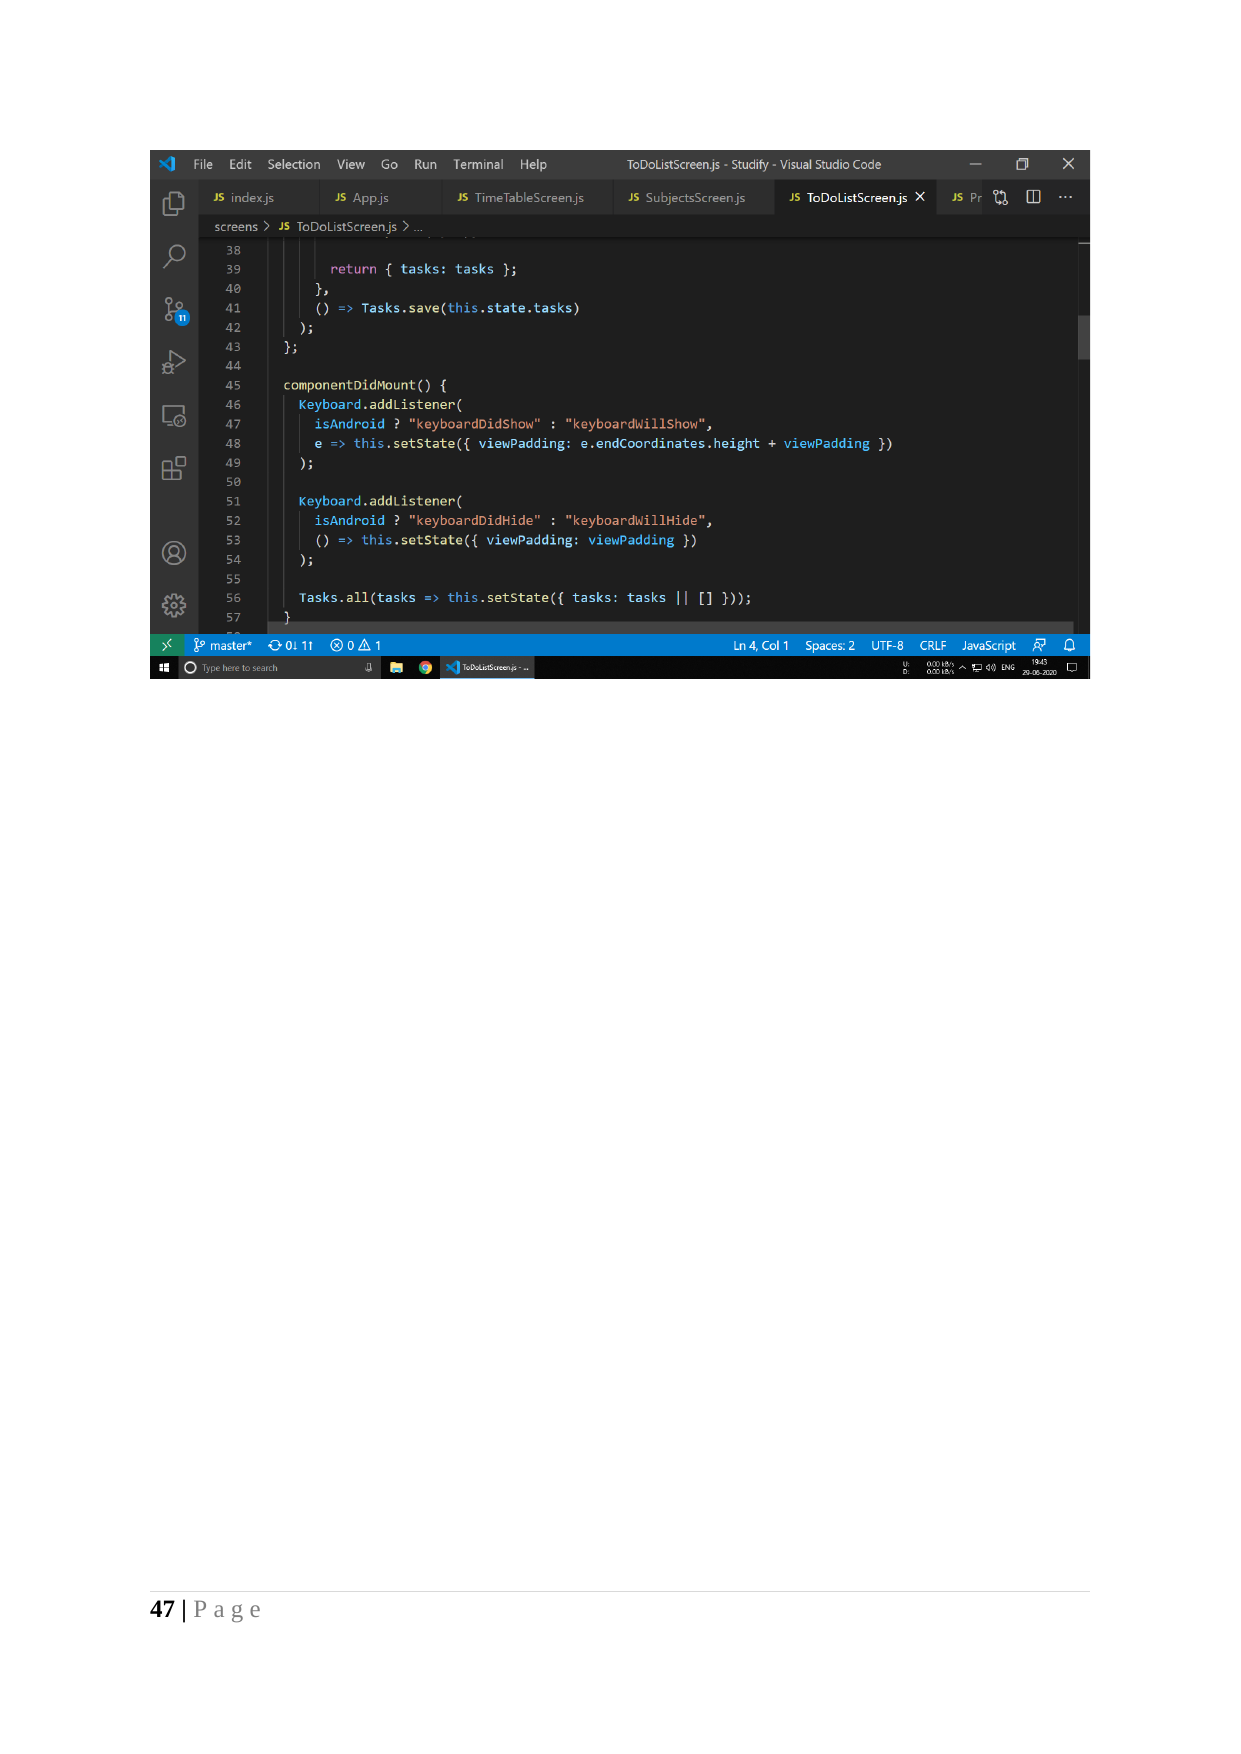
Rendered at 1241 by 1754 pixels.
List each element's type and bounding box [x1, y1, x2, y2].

picture [150, 150, 1091, 679]
